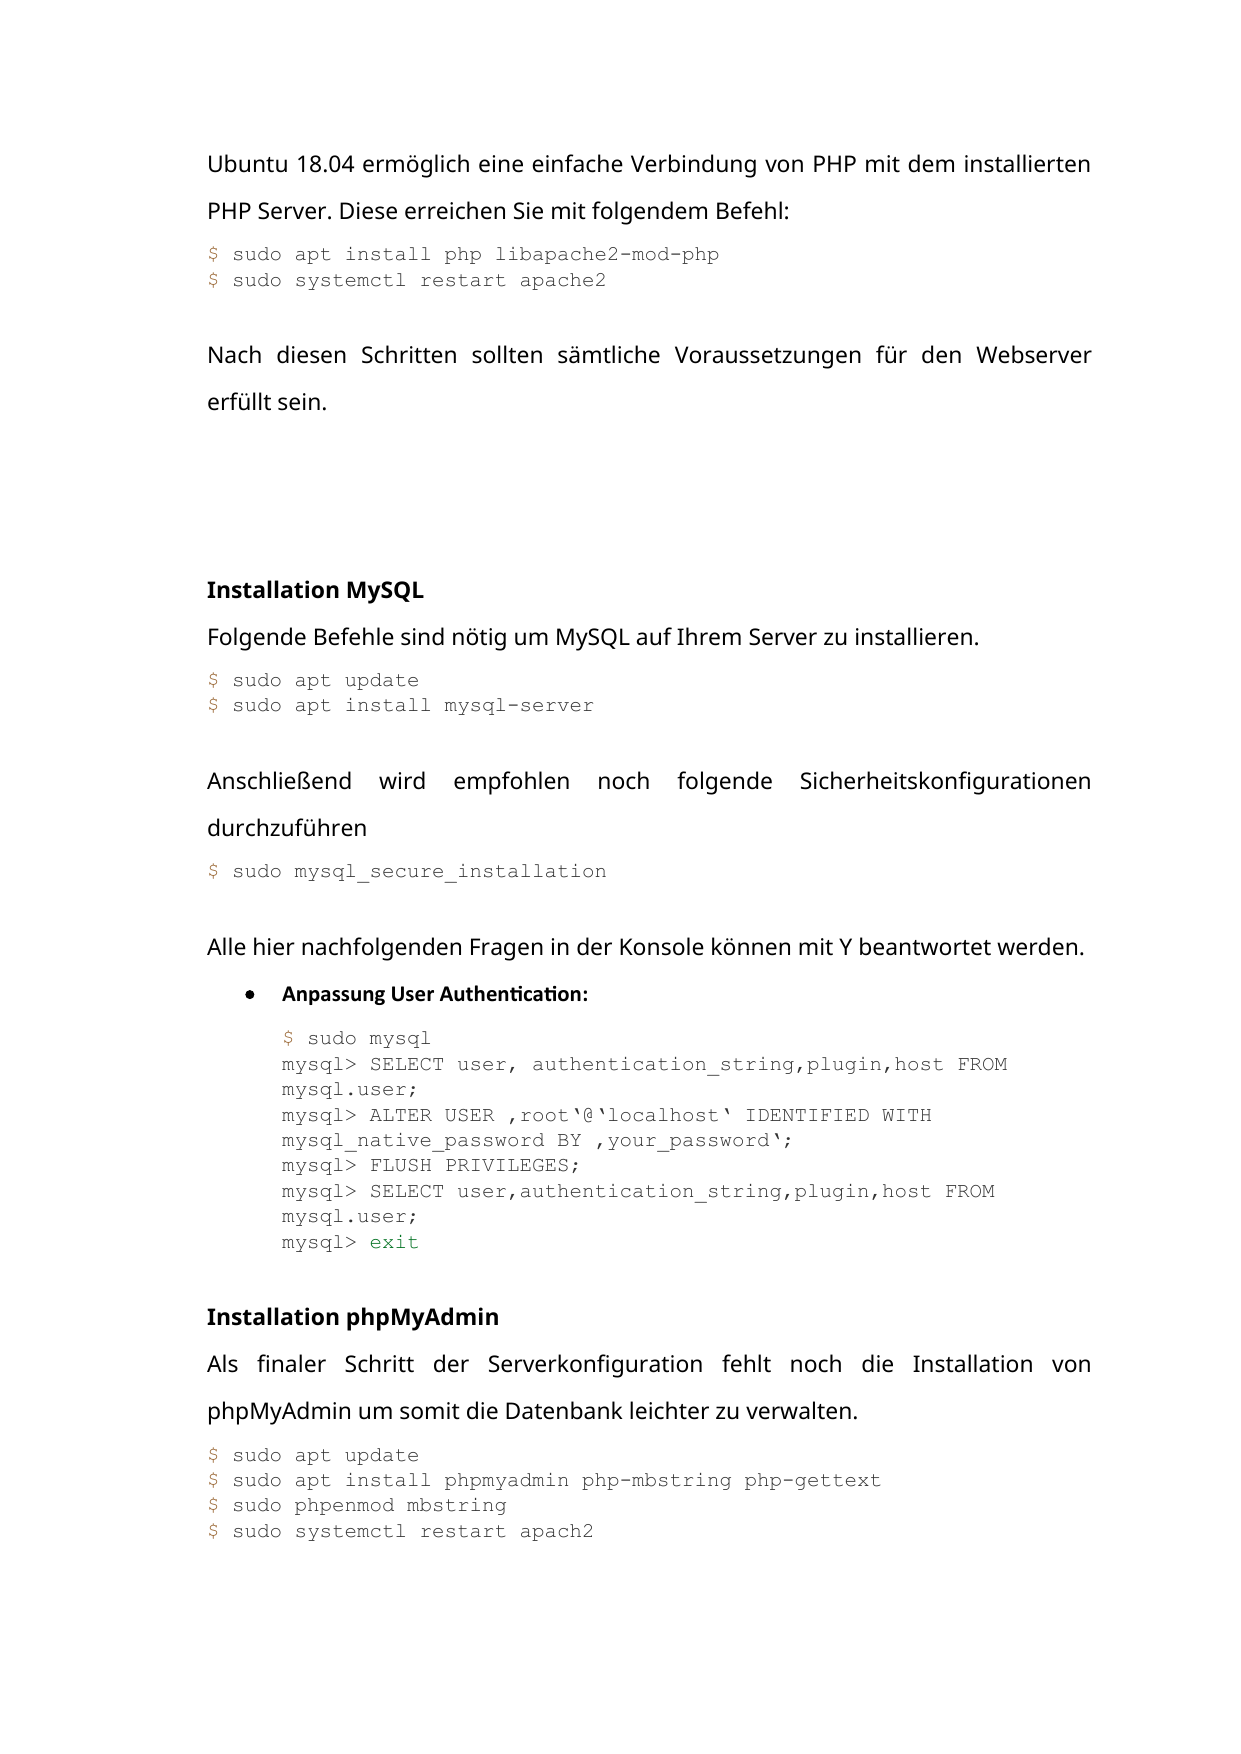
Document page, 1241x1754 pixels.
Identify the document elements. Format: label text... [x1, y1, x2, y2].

text $ sudo mysql_secure_installation [207, 859, 1092, 884]
text $ sudo systemctl restart apach2 [207, 1518, 1092, 1543]
text $ sudo apt install mysql-server [207, 693, 1092, 718]
text mysql> SELECT user,authentication_string,plugin,host FROM mysql.user; [282, 1178, 1092, 1229]
text $ sudo apt update [207, 667, 1092, 693]
text $ sudo apt install phpmyadmin php-mbstring php-gettext [207, 1467, 1092, 1493]
text $ sudo apt update [207, 1442, 1092, 1467]
text Folgende Befehle sind nötig um MySQL auf Ihrem Server zu installieren. [207, 620, 1092, 652]
text mysql> FLUSH PRIVILEGES; [282, 1153, 1092, 1178]
text Als finaler Schritt der Serverkonfiguration fehlt noch die Installation von phpMyAdmin um somit die Datenbank leichter zu verwalten. [207, 1348, 1092, 1426]
text $ sudo systemctl restart apache2 [207, 267, 1092, 292]
text Installation phpMyAdmin [207, 1301, 1092, 1332]
text $ sudo apt install php libapache2-mod-php [207, 241, 1092, 267]
text $ sudo phpenmod mbstring [207, 1493, 1092, 1518]
text mysql> ALTER USER ‚root‘@‘localhost‘ IDENTIFIED WITH mysql_native_password BY ‚your_password‘; [282, 1102, 1092, 1153]
text Ubuntu 18.04 ermöglich eine einfache Verbindung von PHP mit dem installierten PHP Server. Diese erreichen Sie mit folgendem Befehl: [207, 148, 1092, 226]
text mysql> SELECT user, authentication_string,plugin,host FROM mysql.user; [282, 1051, 1092, 1102]
text $ sudo mysql [282, 1026, 1092, 1051]
text mysql> exit [282, 1229, 1092, 1254]
text Anschließend wird empfohlen noch folgende Sicherheitskonfigurationen durchzuführen [207, 765, 1092, 843]
text Installation MySQL [207, 573, 1092, 605]
text Nach diesen Schritten sollten sämtliche Voraussetzungen für den Webserver erfüllt sein. [207, 339, 1092, 417]
text Alle hier nachfolgenden Fragen in der Konsole können mit Y beantwortet werden. [207, 931, 1092, 962]
list Anpassung User Authentication: [244, 978, 1092, 1007]
